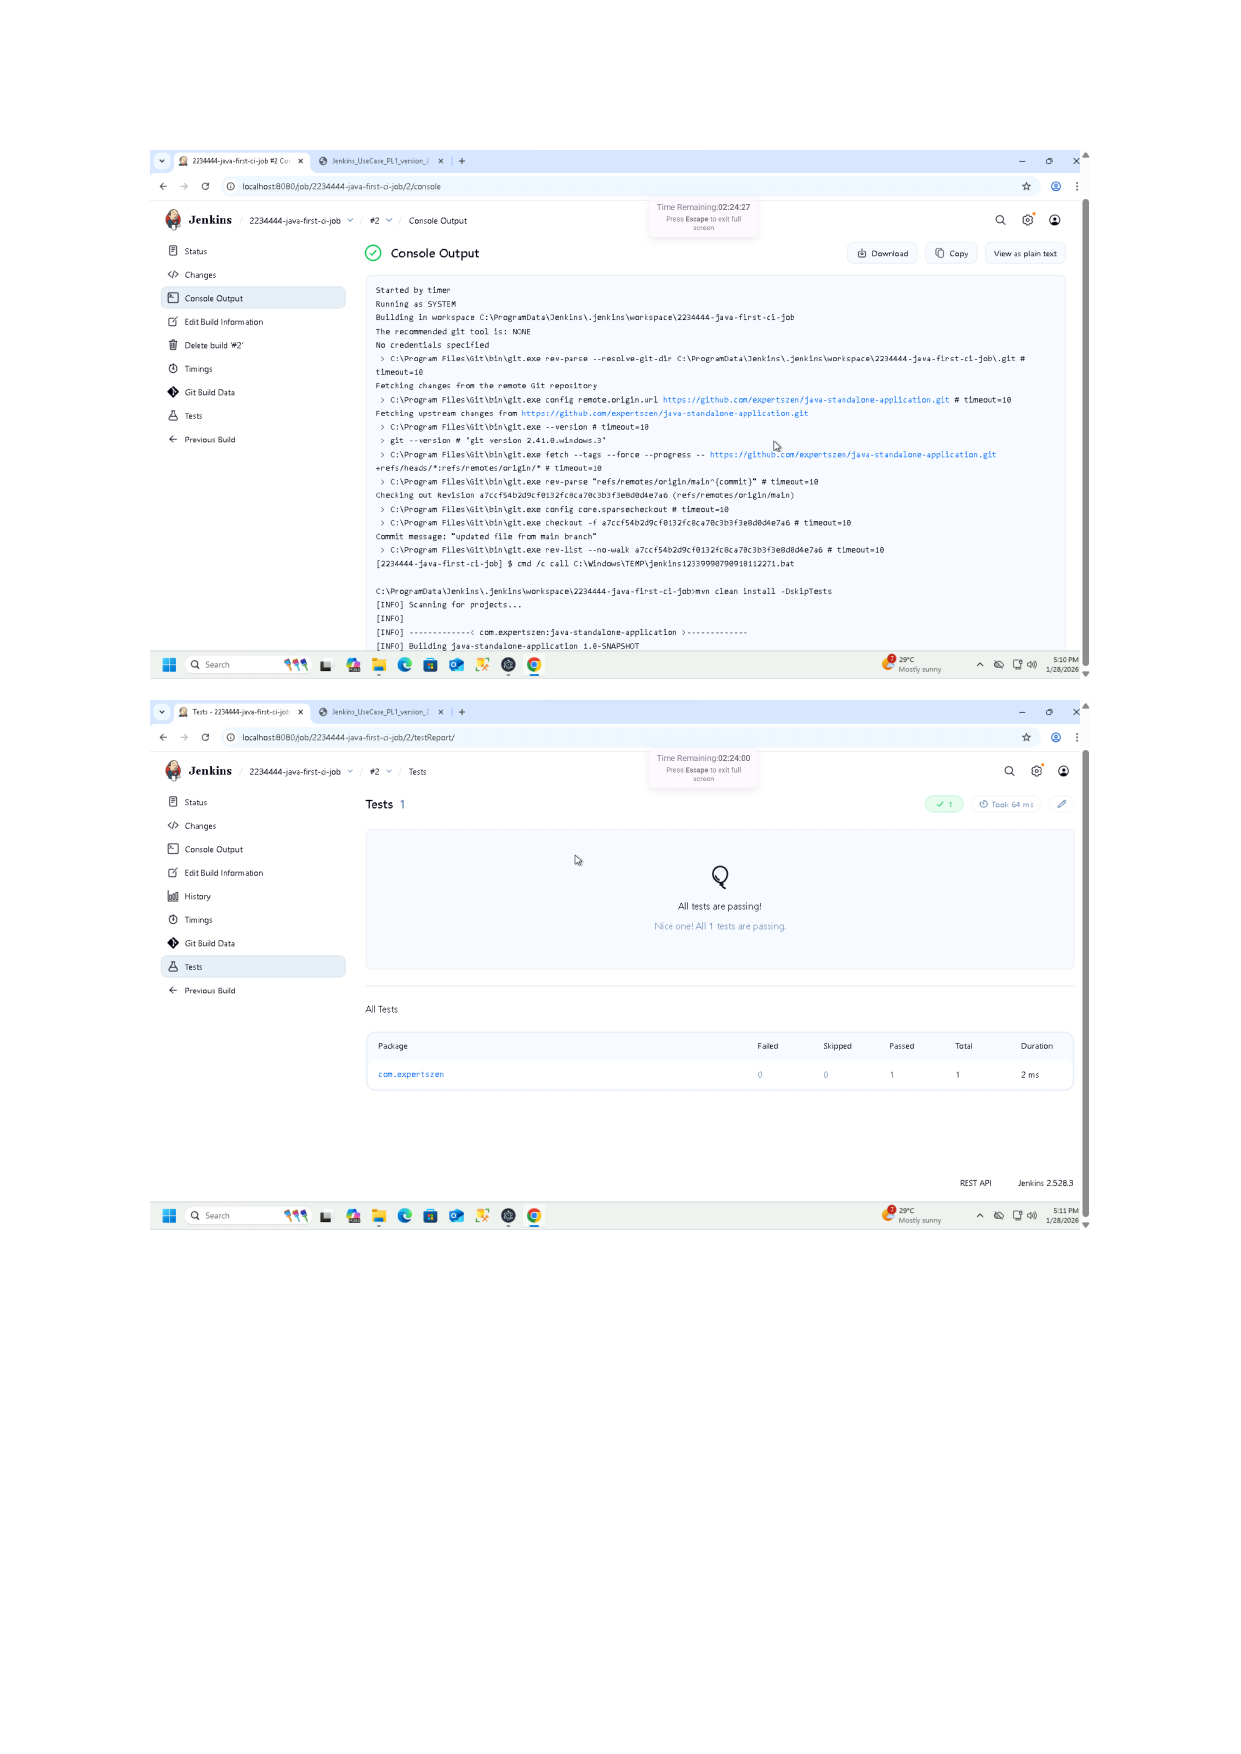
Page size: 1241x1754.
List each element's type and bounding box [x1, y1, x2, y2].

picture [150, 700, 1091, 1230]
picture [150, 150, 1091, 679]
